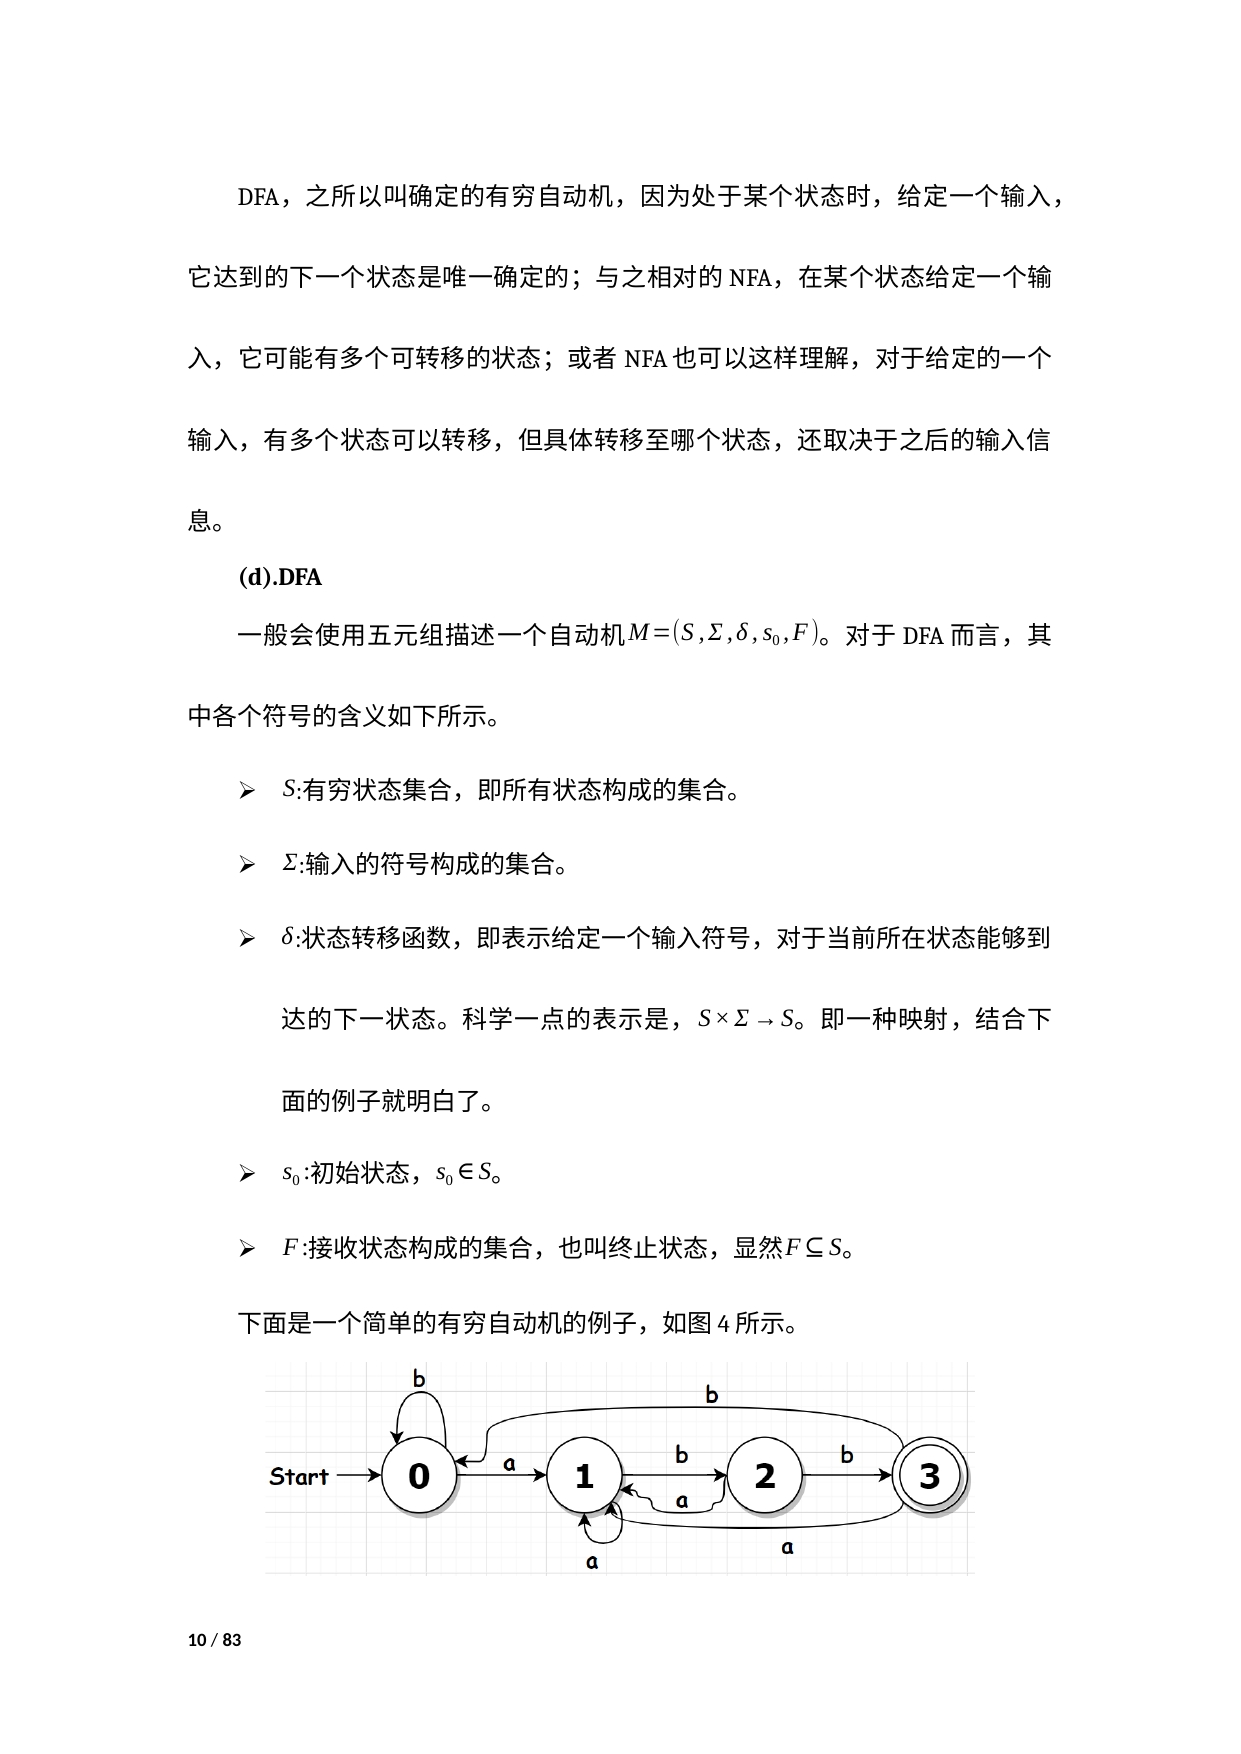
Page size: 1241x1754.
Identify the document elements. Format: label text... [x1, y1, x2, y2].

text 下面是一个简单的有穷自动机的例子，如图4所示。 [187, 1289, 1053, 1354]
list 接收状态构成的集合，也叫终止状态，显然。 [237, 1215, 1053, 1280]
picture [265, 1362, 975, 1576]
subtitle (d).DFA [187, 561, 1053, 593]
list 初始状态，。 [237, 1141, 1053, 1206]
text DFA，之所以叫确定的有穷自动机，因为处于某个状态时，给定一个输入，它达到的下一个状态是唯一确定的；与之相对的NFA，在某个状态给定一个输入，它可能有多个可转移的状态；或者NFA也可以这样理解，对于给定的一个输入，有多个状态可以转移，但具体转移至哪个状态，还取决于之后的输入信息。 [187, 162, 1053, 552]
list :有穷状态集合，即所有状态构成的集合。 [237, 756, 1053, 821]
list :状态转移函数，即表示给定一个输入符号，对于当前所在状态能够到达的下一状态。科学一点的表示是，。即一种映射，结合下面的例子就明白了。 [237, 904, 1053, 1132]
list :输入的符号构成的集合。 [237, 830, 1053, 895]
text 一般会使用五元组描述一个自动机。对于DFA而言，其中各个符号的含义如下所示。 [187, 601, 1053, 747]
